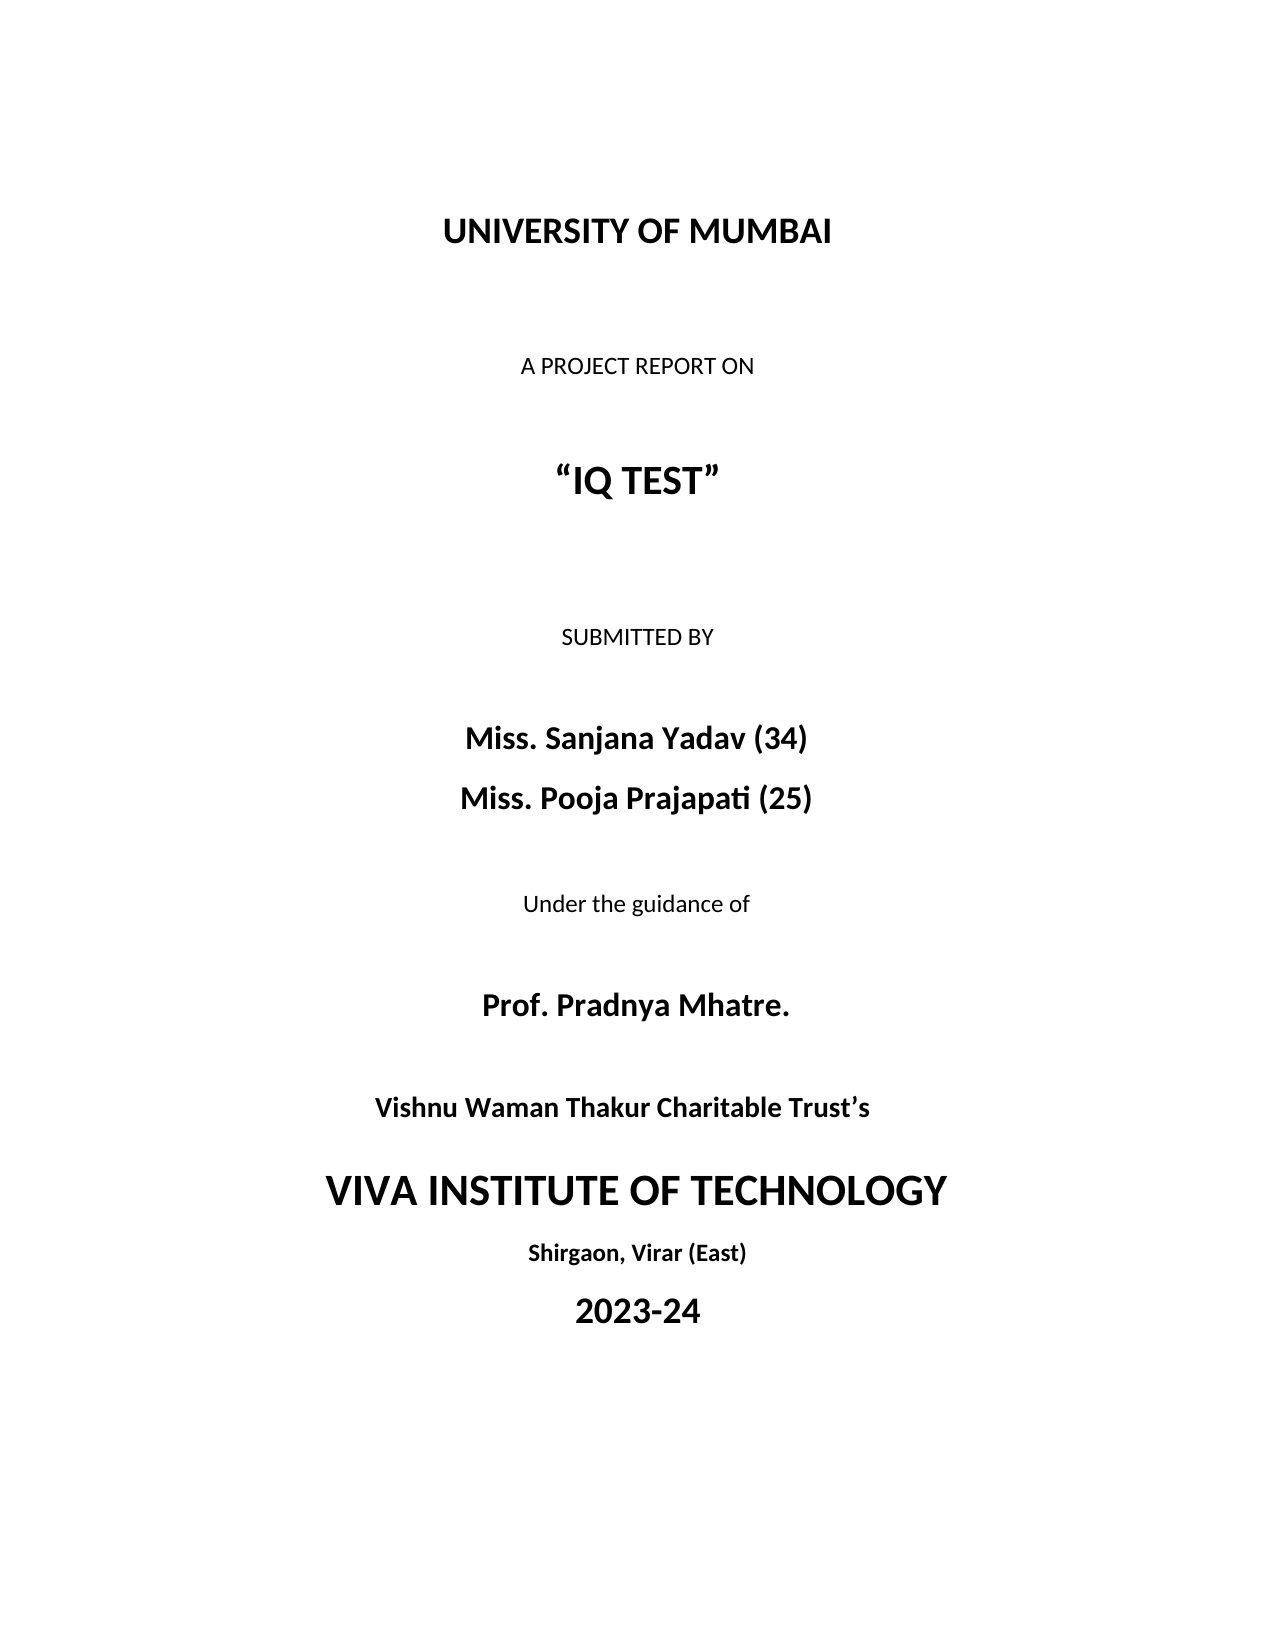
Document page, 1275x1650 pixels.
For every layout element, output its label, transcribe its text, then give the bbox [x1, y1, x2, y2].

text Shirgaon, Virar (East) [150, 1237, 1125, 1268]
text Prof. Pradnya Mhatre. [150, 984, 1123, 1025]
text “IQ TEST” [150, 454, 1125, 505]
text 2023-24 [150, 1287, 1125, 1333]
text SUBMITTED BY [150, 621, 1125, 651]
text Vishnu Waman Thakur Charitable Trust’s [300, 1089, 1123, 1124]
text Miss. Pooja Prajapati (25) [150, 777, 1123, 818]
text UNIVERSITY OF MUMBAI [150, 207, 1125, 253]
text A PROJECT REPORT ON [150, 350, 1125, 381]
text VIVA INSTITUTE OF TECHNOLOGY [150, 1162, 1123, 1216]
text Under the guidance of [150, 888, 1123, 919]
text Miss. Sanjana Yadav (34) [150, 717, 1123, 757]
